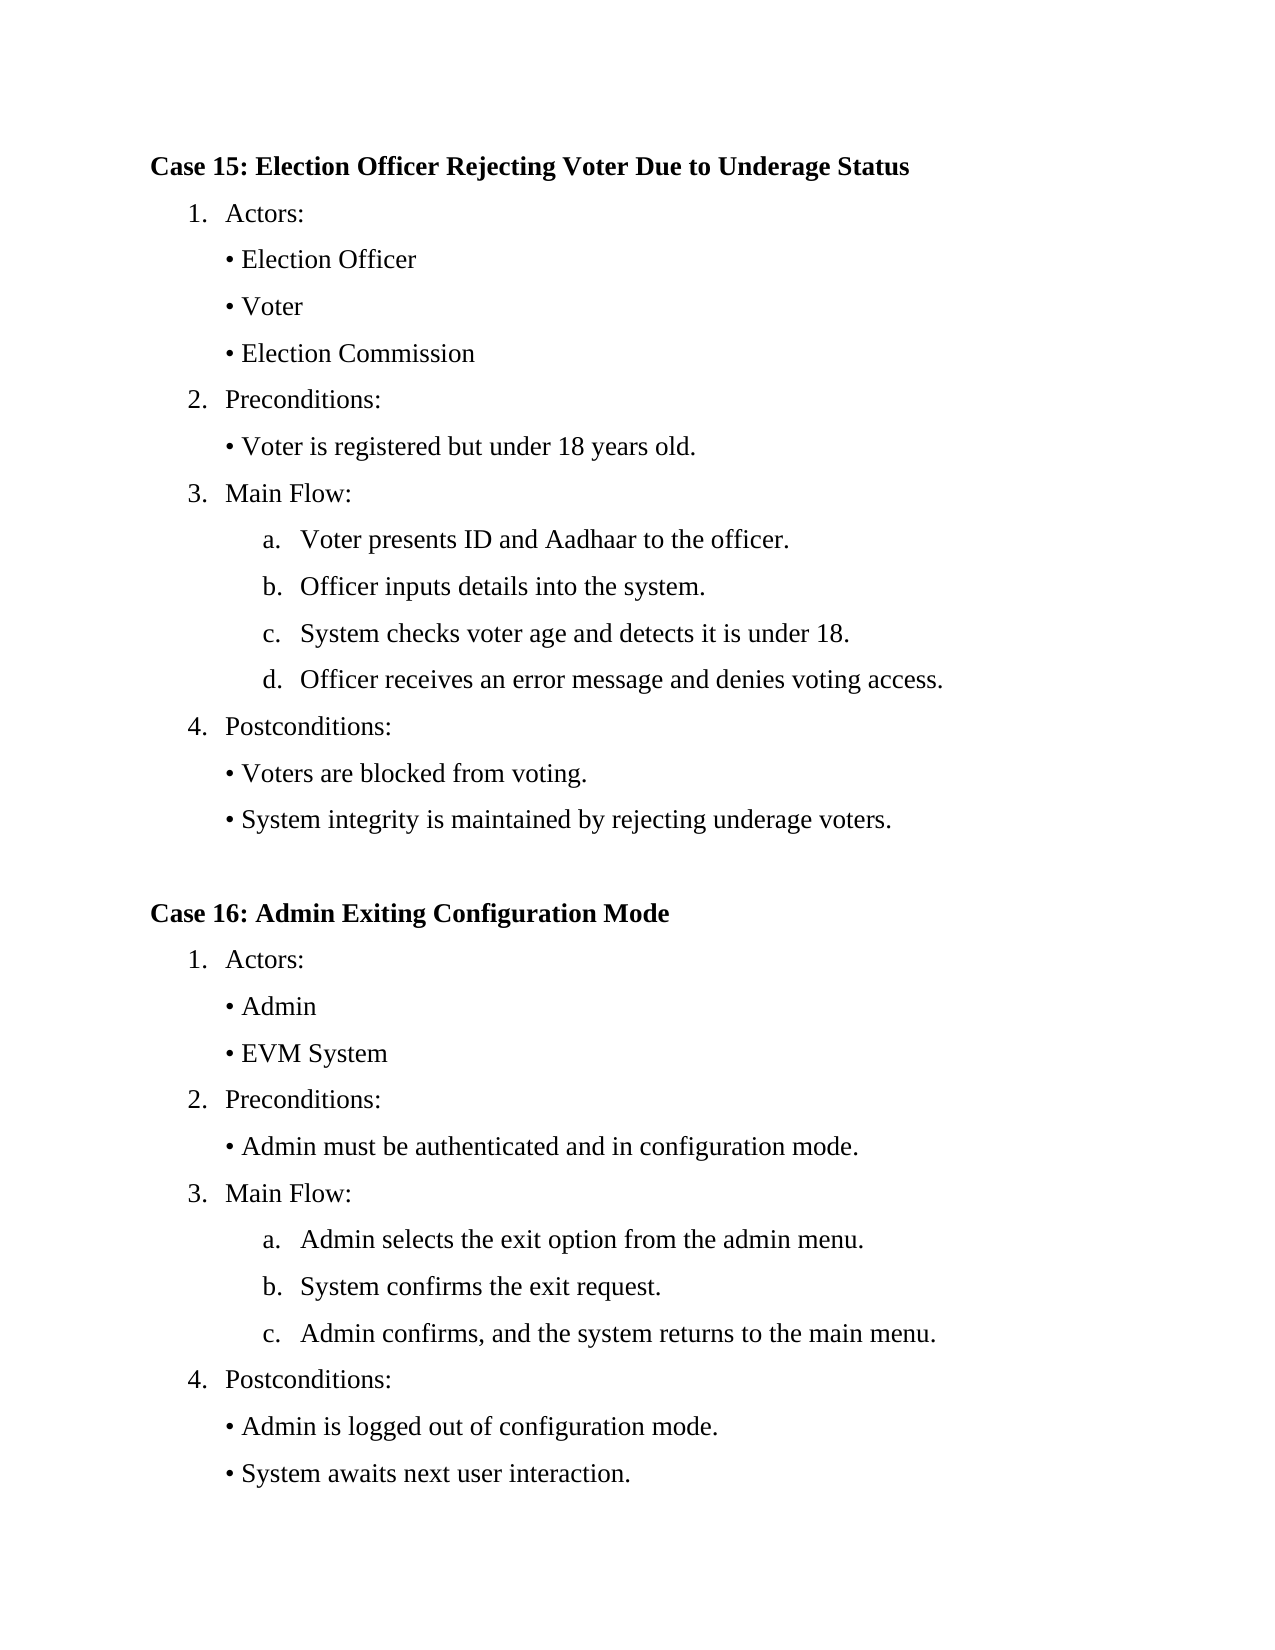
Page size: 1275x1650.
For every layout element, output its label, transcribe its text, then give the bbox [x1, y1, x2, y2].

text • Admin is logged out of configuration mode. [225, 1410, 1125, 1441]
text • EVM System [150, 1037, 1125, 1068]
list Main Flow: [187, 477, 1125, 508]
list Preconditions: [187, 383, 1125, 414]
text • Admin must be authenticated and in configuration mode. [150, 1130, 1125, 1161]
list Main Flow: [187, 1177, 1125, 1208]
text • Admin [150, 990, 1125, 1021]
text • Voter is registered but under 18 years old. [150, 430, 1125, 461]
text Case 16: Admin Exiting Configuration Mode [150, 897, 1125, 928]
list Admin selects the exit option from the admin menu. [262, 1223, 1125, 1254]
text • System integrity is maintained by rejecting underage voters. [150, 803, 1125, 834]
text • Voters are blocked from voting. [150, 757, 1125, 788]
list Voter presents ID and Aadhaar to the officer. [262, 523, 1125, 554]
list Actors: [187, 943, 1125, 974]
list System checks voter age and detects it is under 18. [262, 617, 1125, 648]
list Admin confirms, and the system returns to the main menu. [262, 1317, 1125, 1348]
text • Voter [150, 290, 1125, 321]
list Officer receives an error message and denies voting access. [262, 663, 1125, 694]
list Actors: [187, 197, 1125, 228]
text • Election Commission [150, 337, 1125, 368]
list Postconditions: [187, 1363, 1125, 1394]
list System confirms the exit request. [262, 1270, 1125, 1301]
text • Election Officer [150, 243, 1125, 274]
text Case 15: Election Officer Rejecting Voter Due to Underage Status [150, 150, 1125, 181]
list Postconditions: [187, 710, 1125, 741]
text • System awaits next user interaction. [225, 1457, 1125, 1488]
list Preconditions: [187, 1083, 1125, 1114]
list Officer inputs details into the system. [262, 570, 1125, 601]
